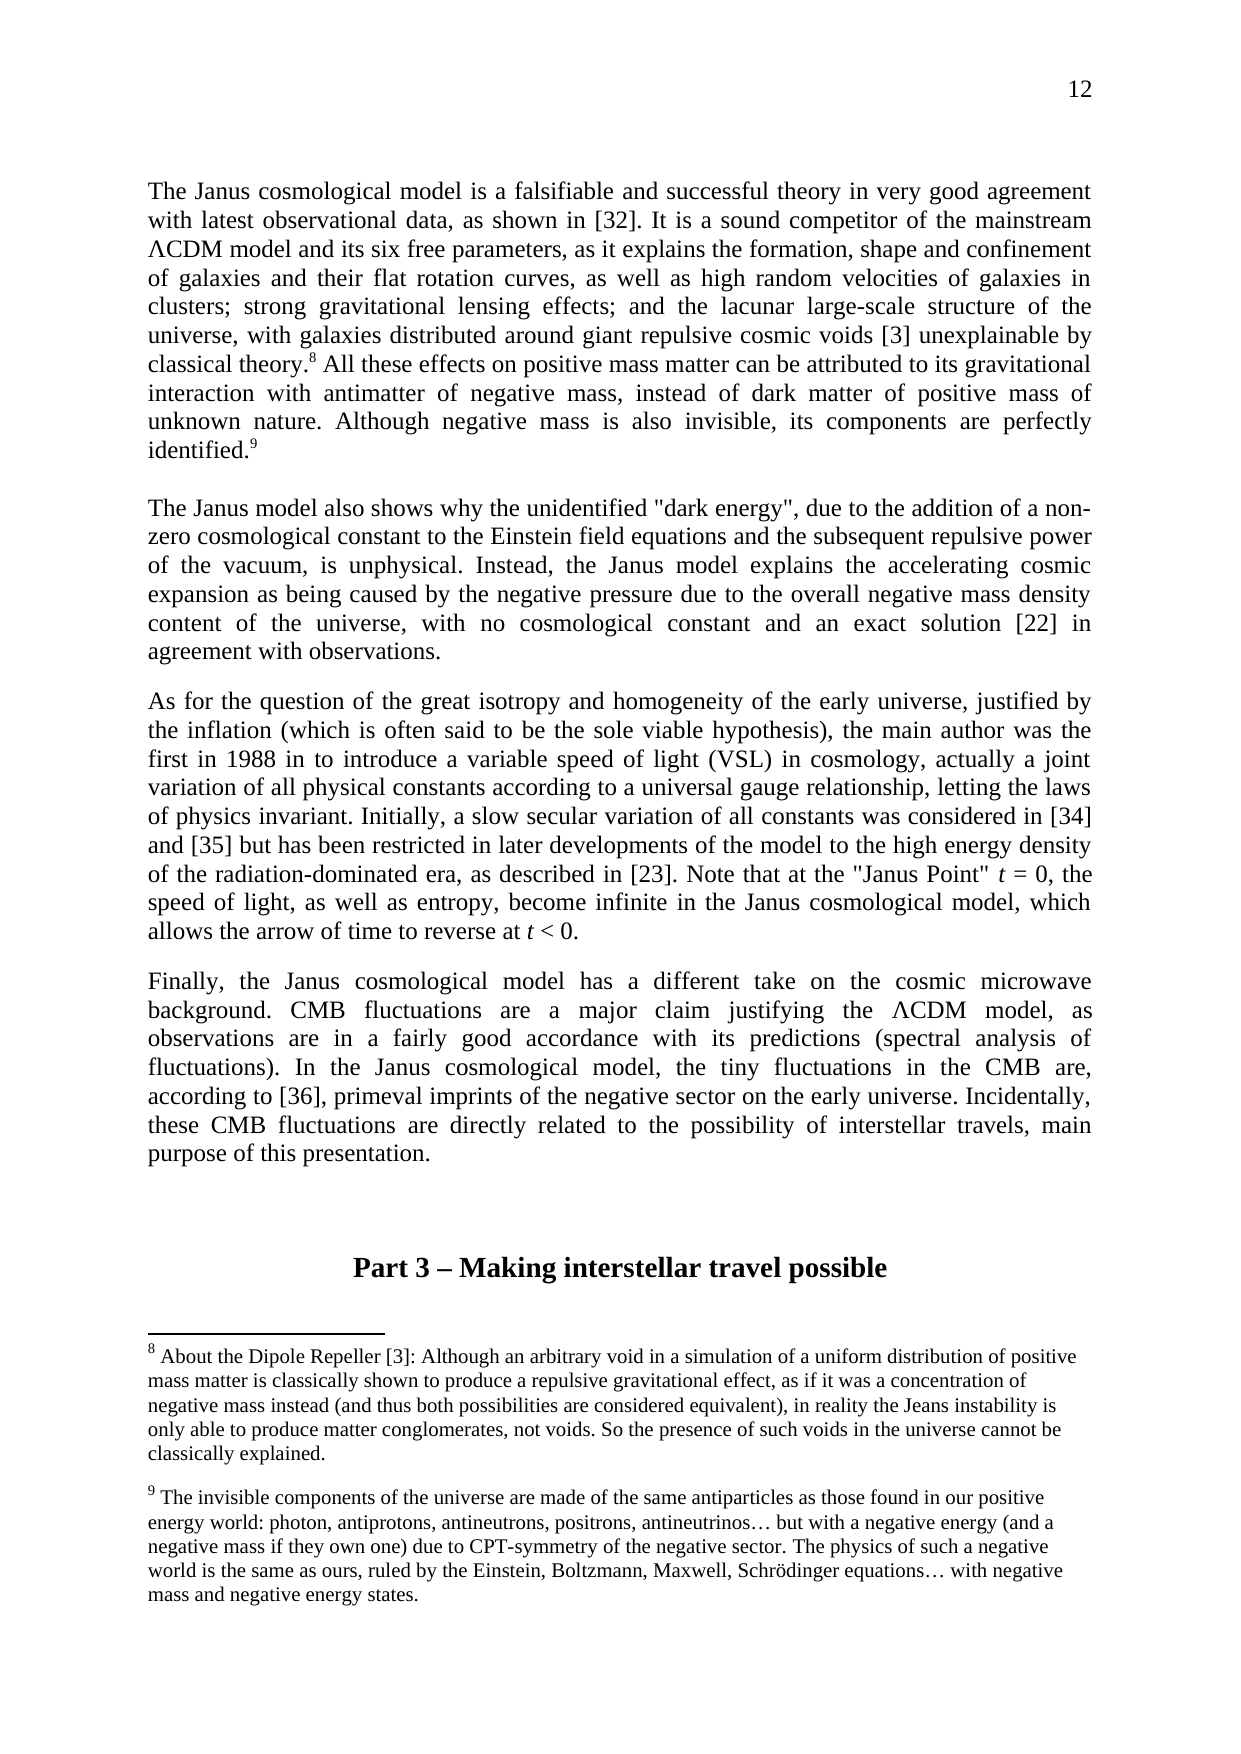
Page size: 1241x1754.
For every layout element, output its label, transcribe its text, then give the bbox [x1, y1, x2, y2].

text The Janus model also shows why the unidentified "dark energy", due to the addition of a non-zero cosmological constant to the Einstein field equations and the subsequent repulsive power of the vacuum, is unphysical. Instead, the Janus model explains the accelerating cosmic expansion as being caused by the negative pressure due to the overall negative mass density content of the universe, with no cosmological constant and an exact solution [22] in agreement with observations. [148, 493, 1093, 665]
text Part 3 – Making interstellar travel possible [148, 1251, 1093, 1284]
text Finally, the Janus cosmological model has a different take on the cosmic microwave background. CMB fluctuations are a major claim justifying the ΛCDM model, as observations are in a fairly good accordance with its predictions (spectral analysis of fluctuations). In the Janus cosmological model, the tiny fluctuations in the CMB are, according to [36], primeval imprints of the negative sector on the early universe. Incidentally, these CMB fluctuations are directly related to the possibility of interstellar travels, main purpose of this presentation. [148, 966, 1093, 1167]
text As for the question of the great isotropy and homogeneity of the early universe, justified by the inflation (which is often said to be the sole viable hypothesis), the main author was the first in 1988 in to introduce a variable speed of light (VSL) in cosmology, actually a joint variation of all physical constants according to a universal gauge relationship, letting the laws of physics invariant. Initially, a slow secular variation of all constants was considered in [34] and [35] but has been restricted in later developments of the model to the high energy density of the radiation-dominated era, as described in [23]. Note that at the "Janus Point" t = 0, the speed of light, as well as entropy, become infinite in the Janus cosmological model, which allows the arrow of time to reverse at t < 0. [148, 686, 1093, 945]
text The Janus cosmological model is a falsifiable and successful theory in very good agreement with latest observational data, as shown in [32]. It is a sound competitor of the mainstream ΛCDM model and its six free parameters, as it explains the formation, shape and confinement of galaxies and their flat rotation curves, as well as high random velocities of galaxies in clusters; strong gravitational lensing effects; and the lacunar large-scale structure of the universe, with galaxies distributed around giant repulsive cosmic voids [3] unexplainable by classical theory. All these effects on positive mass matter can be attributed to its gravitational interaction with antimatter of negative mass, instead of dark matter of positive mass of unknown nature. Although negative mass is also invisible, its components are perfectly identified. [148, 176, 1093, 464]
